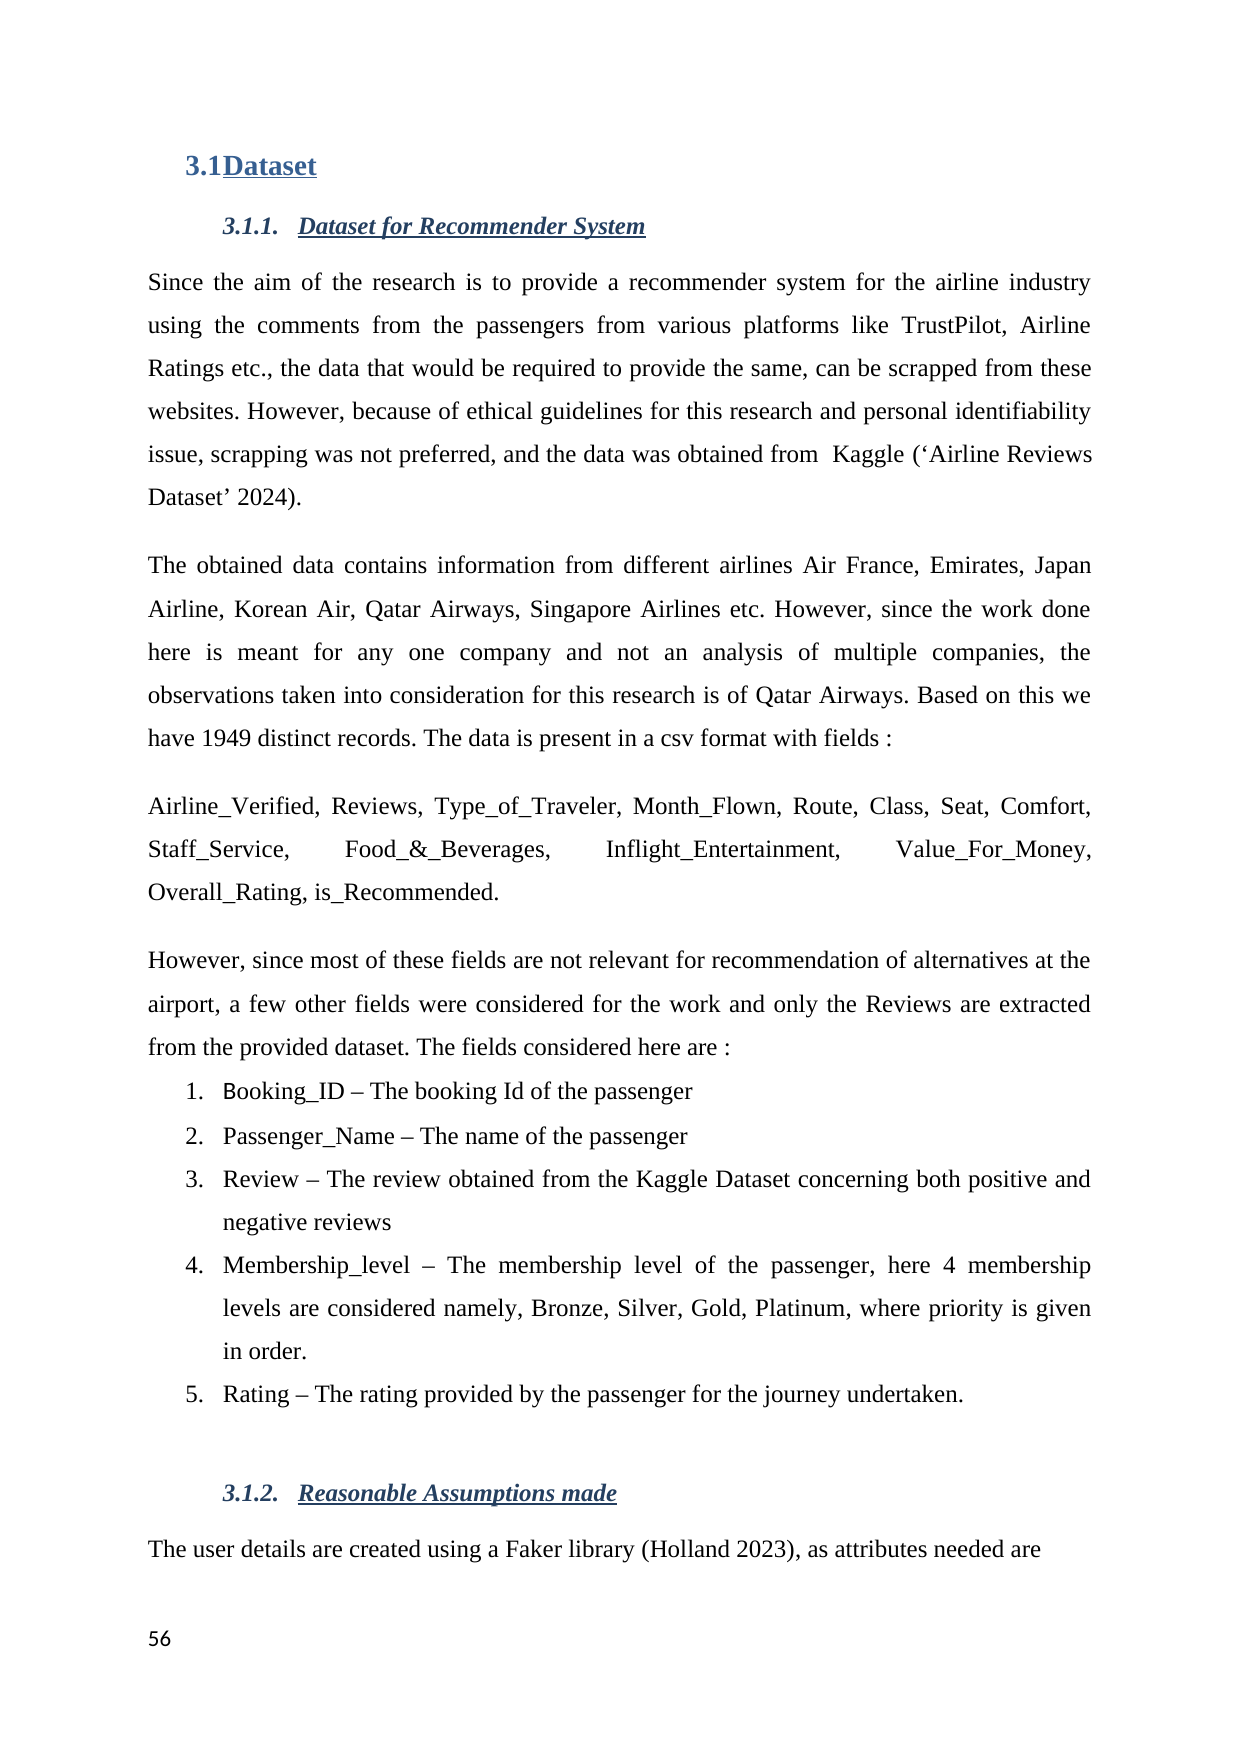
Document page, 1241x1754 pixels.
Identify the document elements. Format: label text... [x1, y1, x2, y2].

subtitle Reasonable Assumptions made [223, 1478, 1092, 1507]
list Passenger_Name – The name of the passenger [185, 1121, 1092, 1149]
text The user details are created using a Faker library (Holland 2023), as attributes needed are [148, 1534, 1092, 1563]
list Booking_ID – The booking Id of the passenger [185, 1075, 1092, 1106]
subtitle Dataset for Recommender System [223, 211, 1092, 240]
list Review – The review obtained from the Kaggle Dataset concerning both positive and negative reviews [185, 1164, 1092, 1236]
text The obtained data contains information from different airlines Air France, Emirates, Japan Airline, Korean Air, Qatar Airways, Singapore Airlines etc. However, since the work done here is meant for any one company and not an analysis of multiple companies, the observations taken into consideration for this research is of Qatar Airways. Based on this we have 1949 distinct records. The data is present in a csv format with fields : [148, 551, 1092, 752]
text Airline_Verified, Reviews, Type_of_Traveler, Month_Flown, Route, Class, Seat, Comfort, Staff_Service, Food_&_Beverages, Inflight_Entertainment, Value_For_Money, Overall_Rating, is_Recommended. [148, 791, 1092, 906]
text However, since most of these fields are not relevant for recommendation of alternatives at the airport, a few other fields were considered for the work and only the Reviews are extracted from the provided dataset. The fields considered here are : [148, 946, 1092, 1061]
list Rating – The rating provided by the passenger for the journey undertaken. [185, 1379, 1092, 1408]
subtitle Dataset [185, 148, 1092, 181]
list Membership_level – The membership level of the passenger, here 4 membership levels are considered namely, Bronze, Silver, Gold, Platinum, where priority is given in order. [185, 1250, 1092, 1365]
text Since the aim of the research is to provide a recommender system for the airline industry using the comments from the passengers from various platforms like TrustPilot, Airline Ratings etc., the data that would be required to provide the same, can be scrapped from these websites. However, because of ethical guidelines for this research and personal identifiability issue, scrapping was not preferred, and the data was obtained from Kaggle (‘Airline Reviews Dataset’ 2024). [148, 267, 1092, 511]
